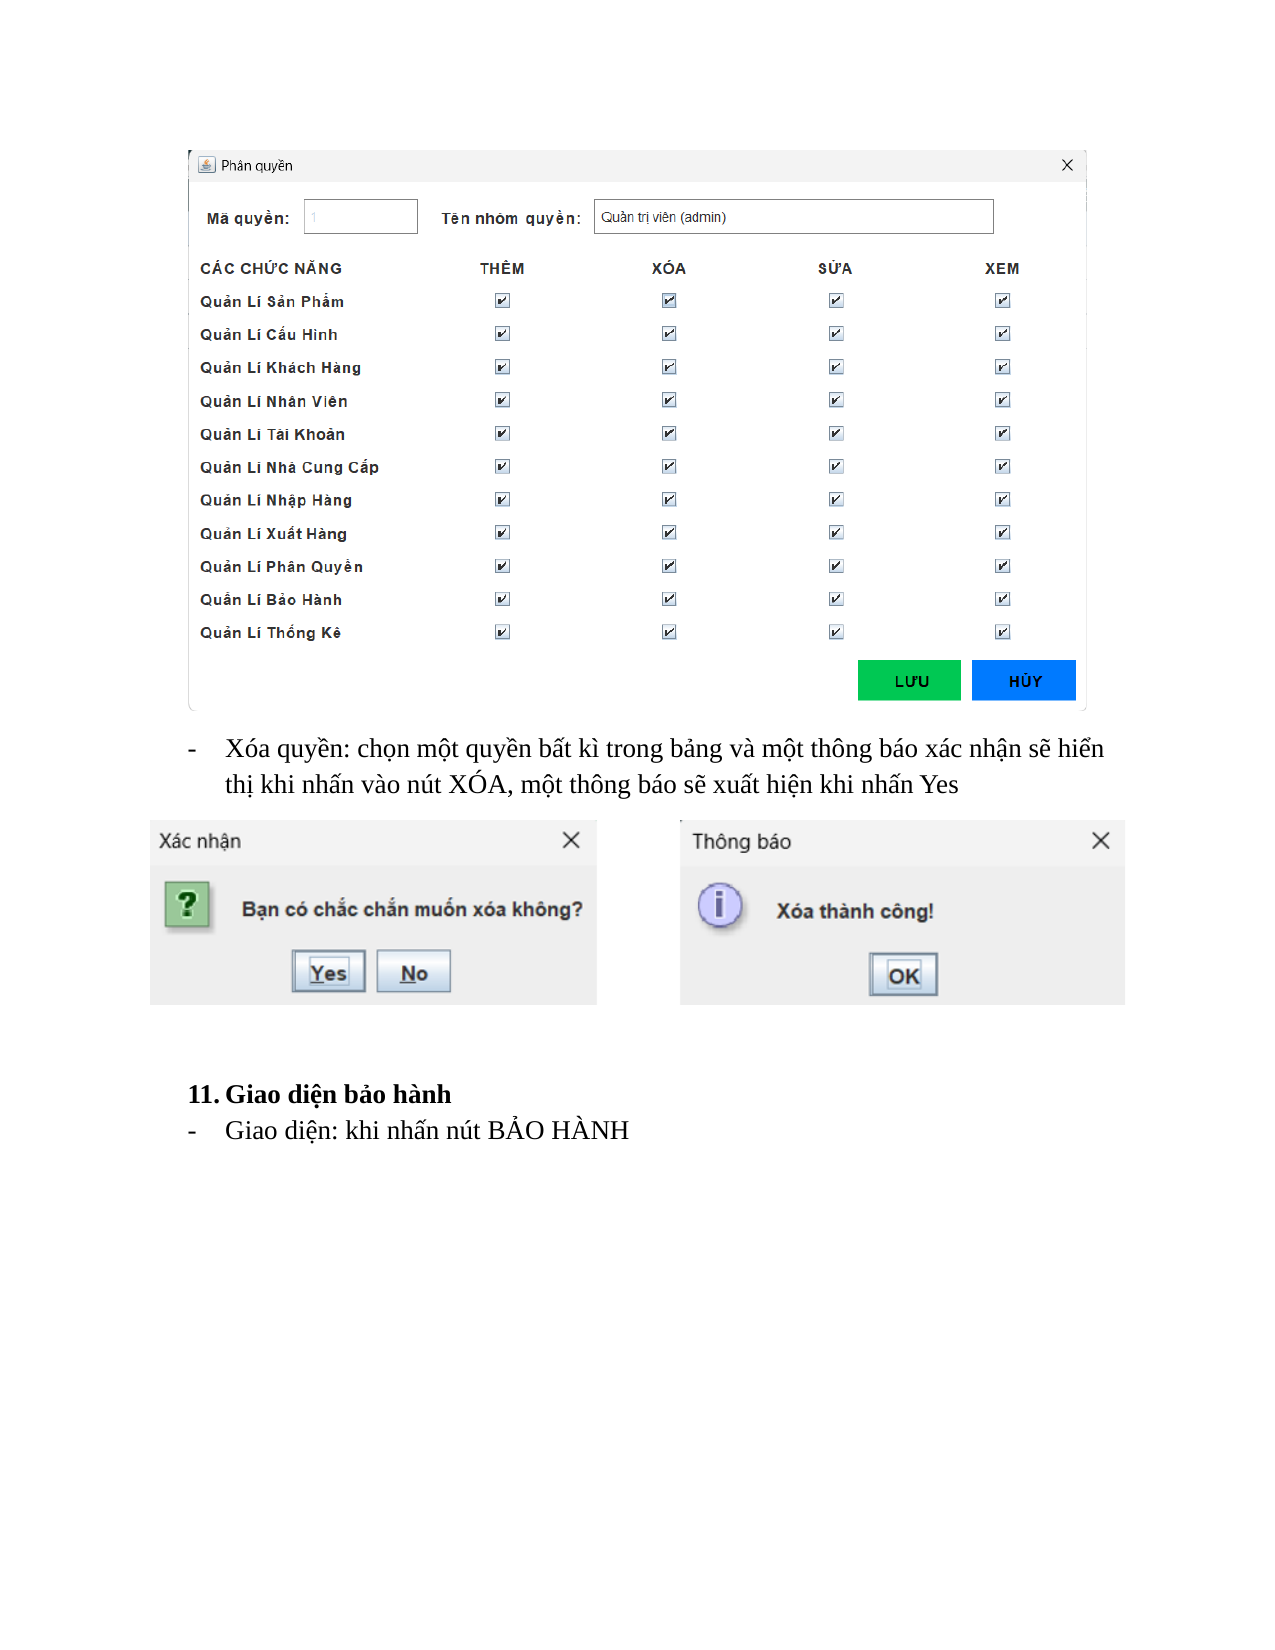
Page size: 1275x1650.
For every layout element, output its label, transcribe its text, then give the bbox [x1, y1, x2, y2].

list Xóa quyền: chọn một quyền bất kì trong bảng và một thông báo xác nhận sẽ hiển thị khi nhấn vào nút XÓA, một thông báo sẽ xuất hiện khi nhấn Yes [187, 732, 1125, 799]
list Giao diện: khi nhấn nút BẢO HÀNH [187, 1114, 1125, 1145]
picture [150, 820, 1125, 1005]
picture [188, 150, 1087, 711]
list Giao diện bảo hành [187, 1078, 1125, 1109]
